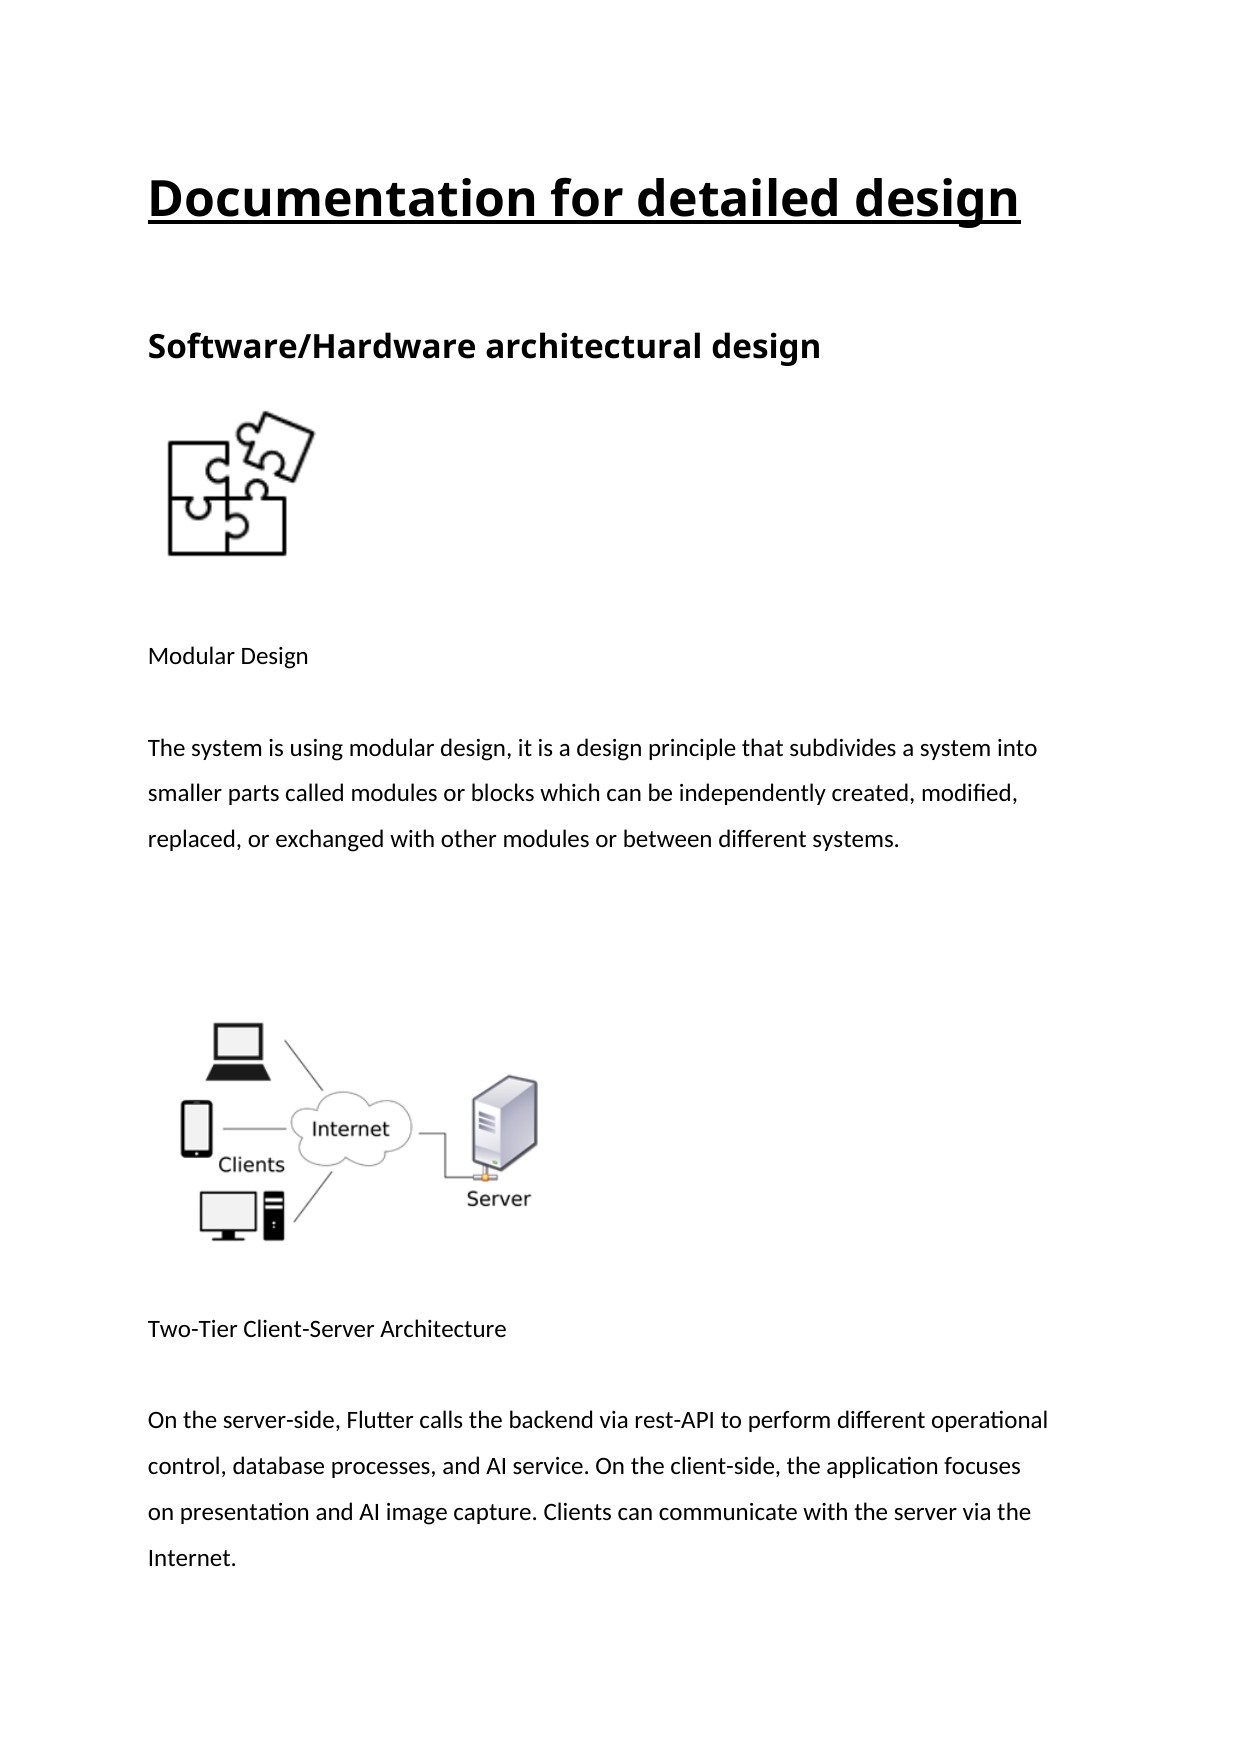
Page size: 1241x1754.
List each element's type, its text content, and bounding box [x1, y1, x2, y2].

text The system is using modular design, it is a design principle that subdivides a system into smaller parts called modules or blocks which can be independently created, modified, replaced, or exchanged with other modules or between different systems. [148, 732, 1053, 854]
picture [147, 391, 336, 580]
text Modular Design [148, 640, 1053, 671]
text Two-Tier Client-Server Architecture [148, 1313, 1053, 1343]
subtitle Documentation for detailed design [148, 162, 1053, 231]
text On the server-side, Flutter calls the backend via rest-API to perform different operational control, database processes, and AI service. On the client-side, the application focuses on presentation and AI image capture. Clients can communicate with the server via the Internet. [148, 1404, 1053, 1572]
subtitle Software/Hardware architectural design [148, 323, 1053, 368]
picture [147, 1006, 556, 1252]
